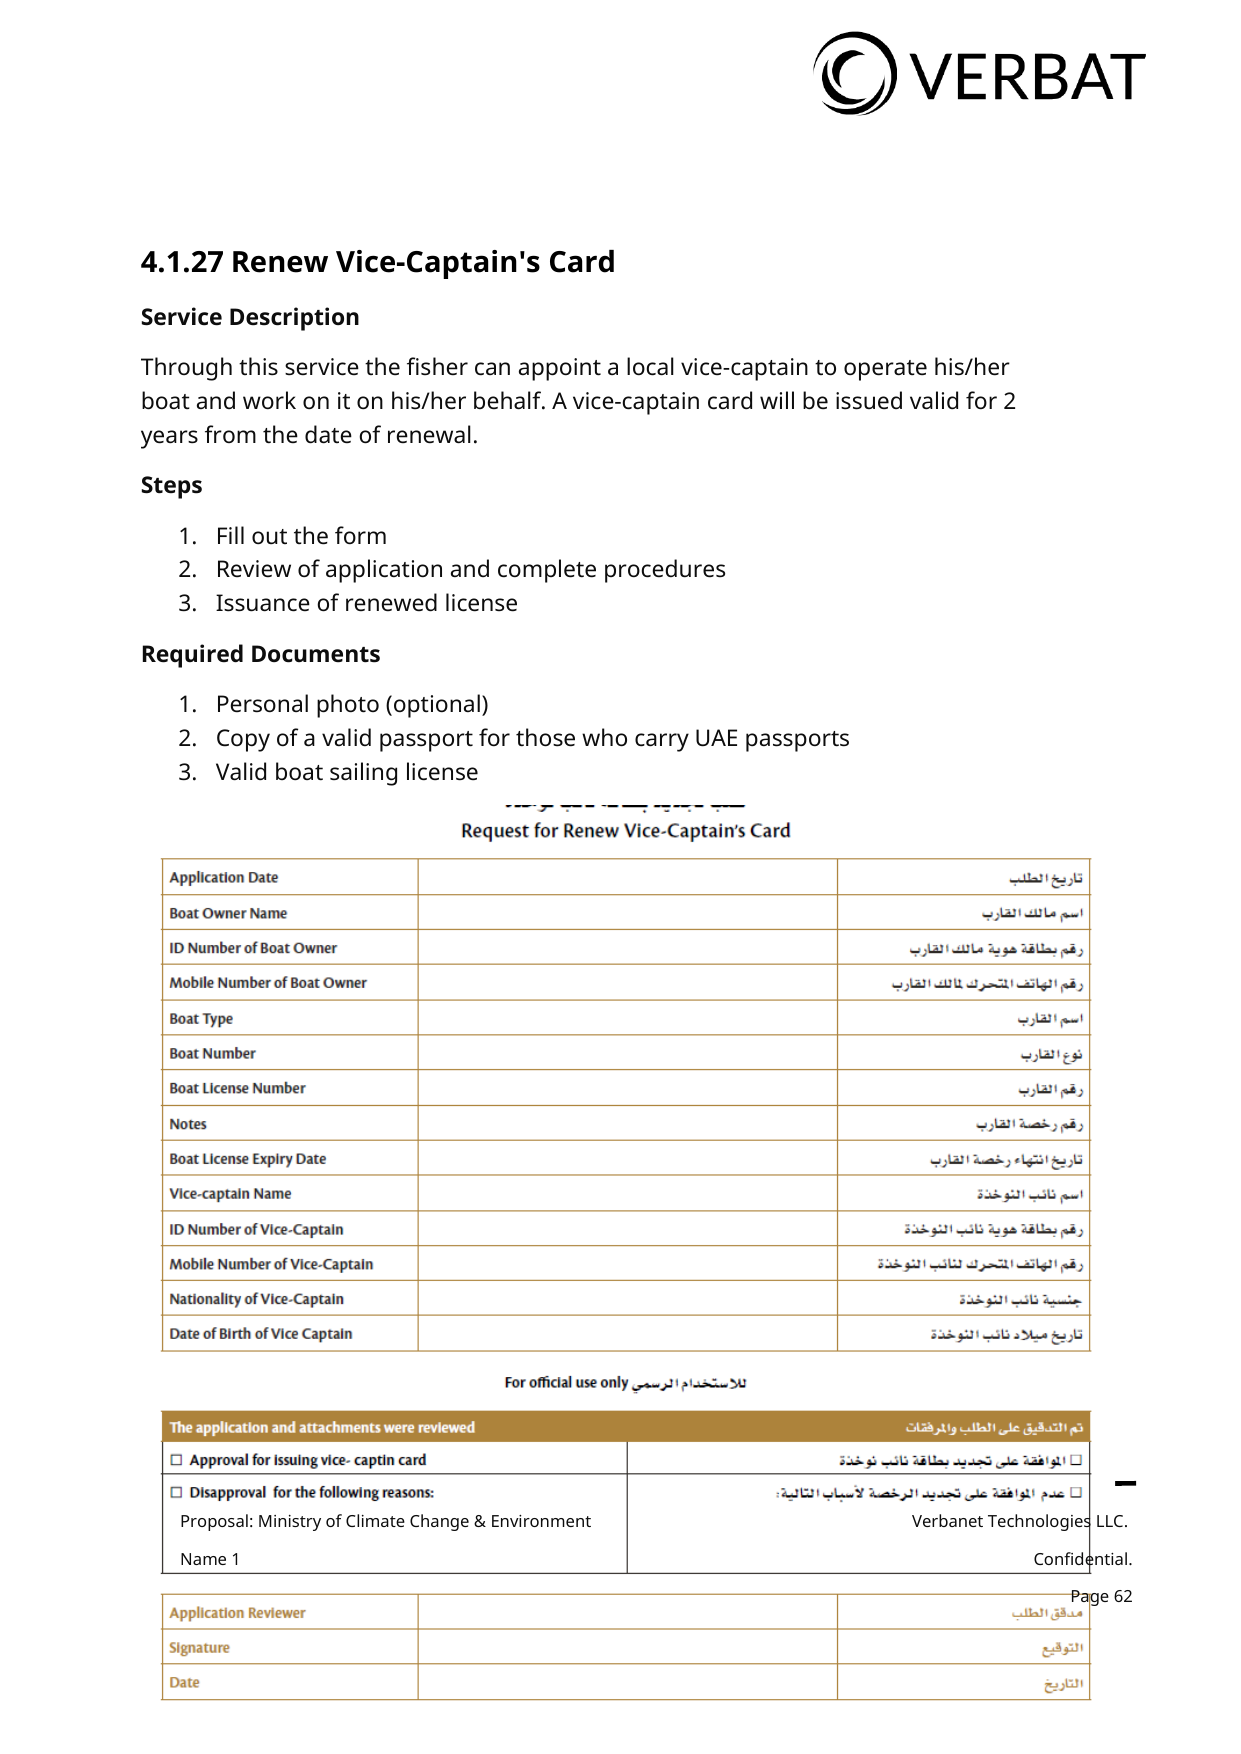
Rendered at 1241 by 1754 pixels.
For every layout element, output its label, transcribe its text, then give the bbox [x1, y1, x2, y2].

picture [809, 27, 1148, 116]
text Through this service the fisher can appoint a local vice-captain to operate his/her boat and work on it on his/her behalf. A vice-captain card will be issued valid for 2 years from the date of renewal. [141, 351, 1053, 450]
list Review of application and complete procedures [178, 553, 1053, 585]
list Personal photo (optional) [178, 688, 1053, 719]
text Required Documents [141, 638, 1053, 669]
subtitle Renew Vice-Captain's Card [141, 241, 1053, 281]
list Issuance of renewed license [178, 587, 1053, 618]
list Fill out the form [178, 520, 1053, 551]
list Valid boat sailing license [178, 756, 1053, 787]
text Service Description [141, 301, 1053, 332]
text Steps [141, 469, 1053, 501]
list Copy of a valid passport for those who carry UAE passports [178, 722, 1053, 753]
